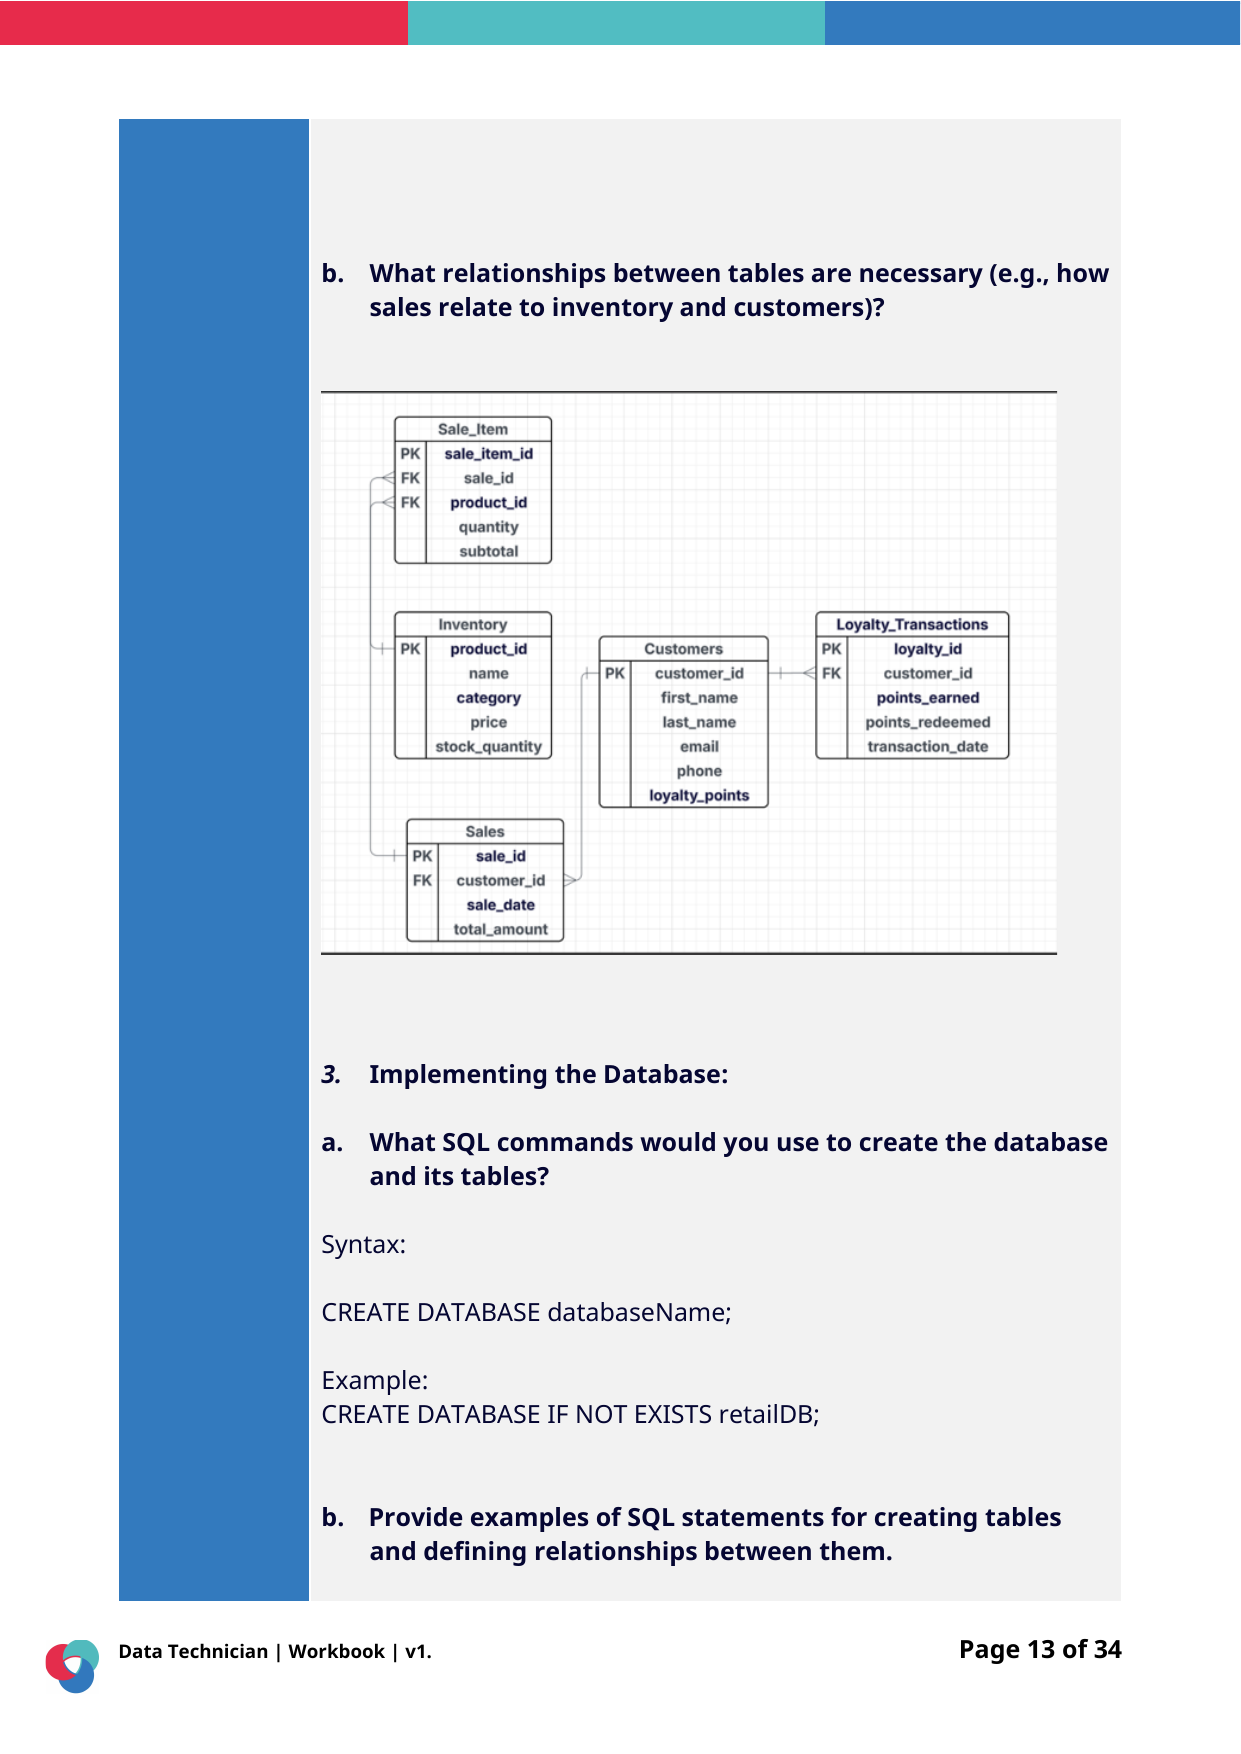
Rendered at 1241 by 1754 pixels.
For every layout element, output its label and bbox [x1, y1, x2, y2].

picture [321, 391, 1058, 955]
table_header [119, 119, 309, 1601]
picture [45, 1640, 100, 1694]
table_header [311, 119, 1121, 1601]
